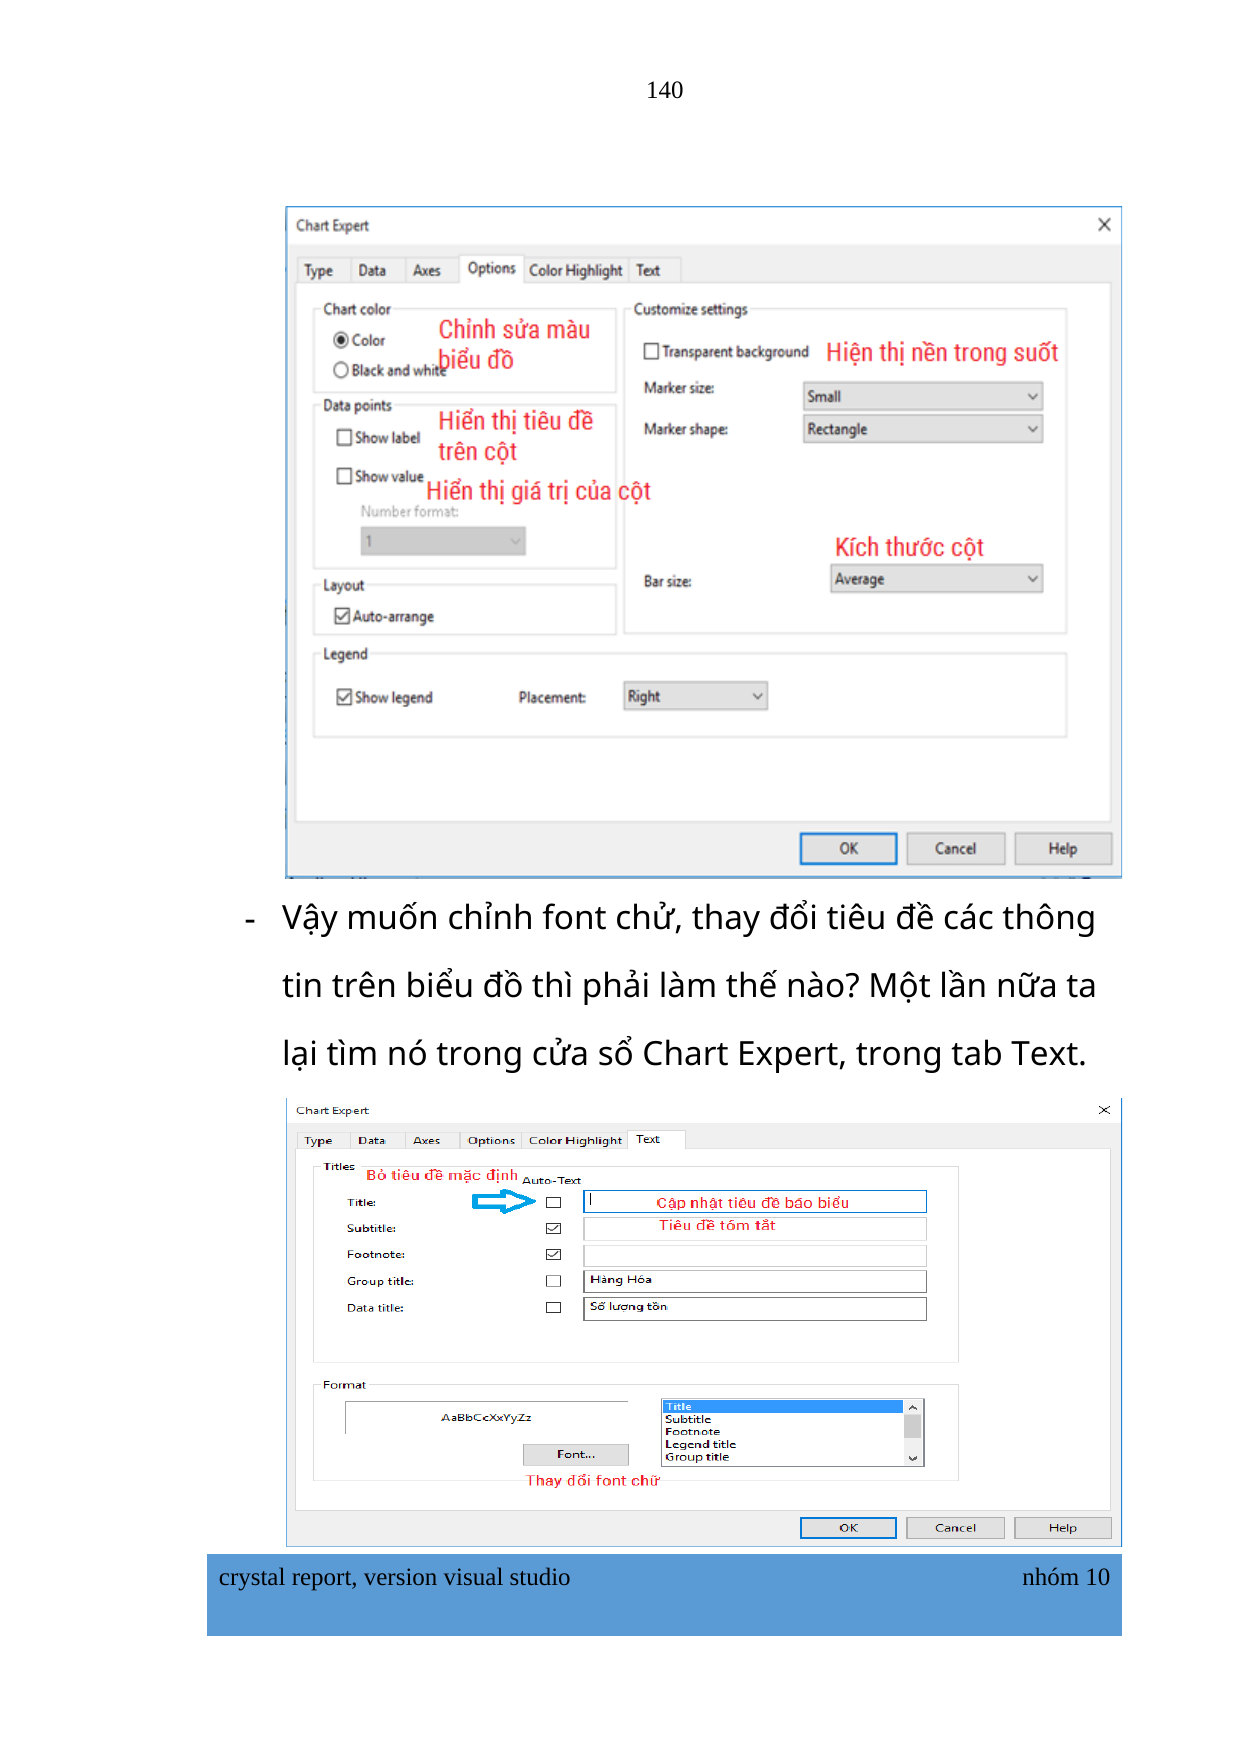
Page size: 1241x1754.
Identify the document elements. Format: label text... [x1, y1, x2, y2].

picture [285, 206, 1123, 879]
picture [286, 1098, 1123, 1547]
list Vậy muốn chỉnh font chử, thay đổi tiêu đề các thông tin trên biểu đồ thì phải làm thế nào? Một lần nữa ta lại tìm nó trong cửa sổ Chart Expert, trong tab Text. [244, 894, 1122, 1075]
